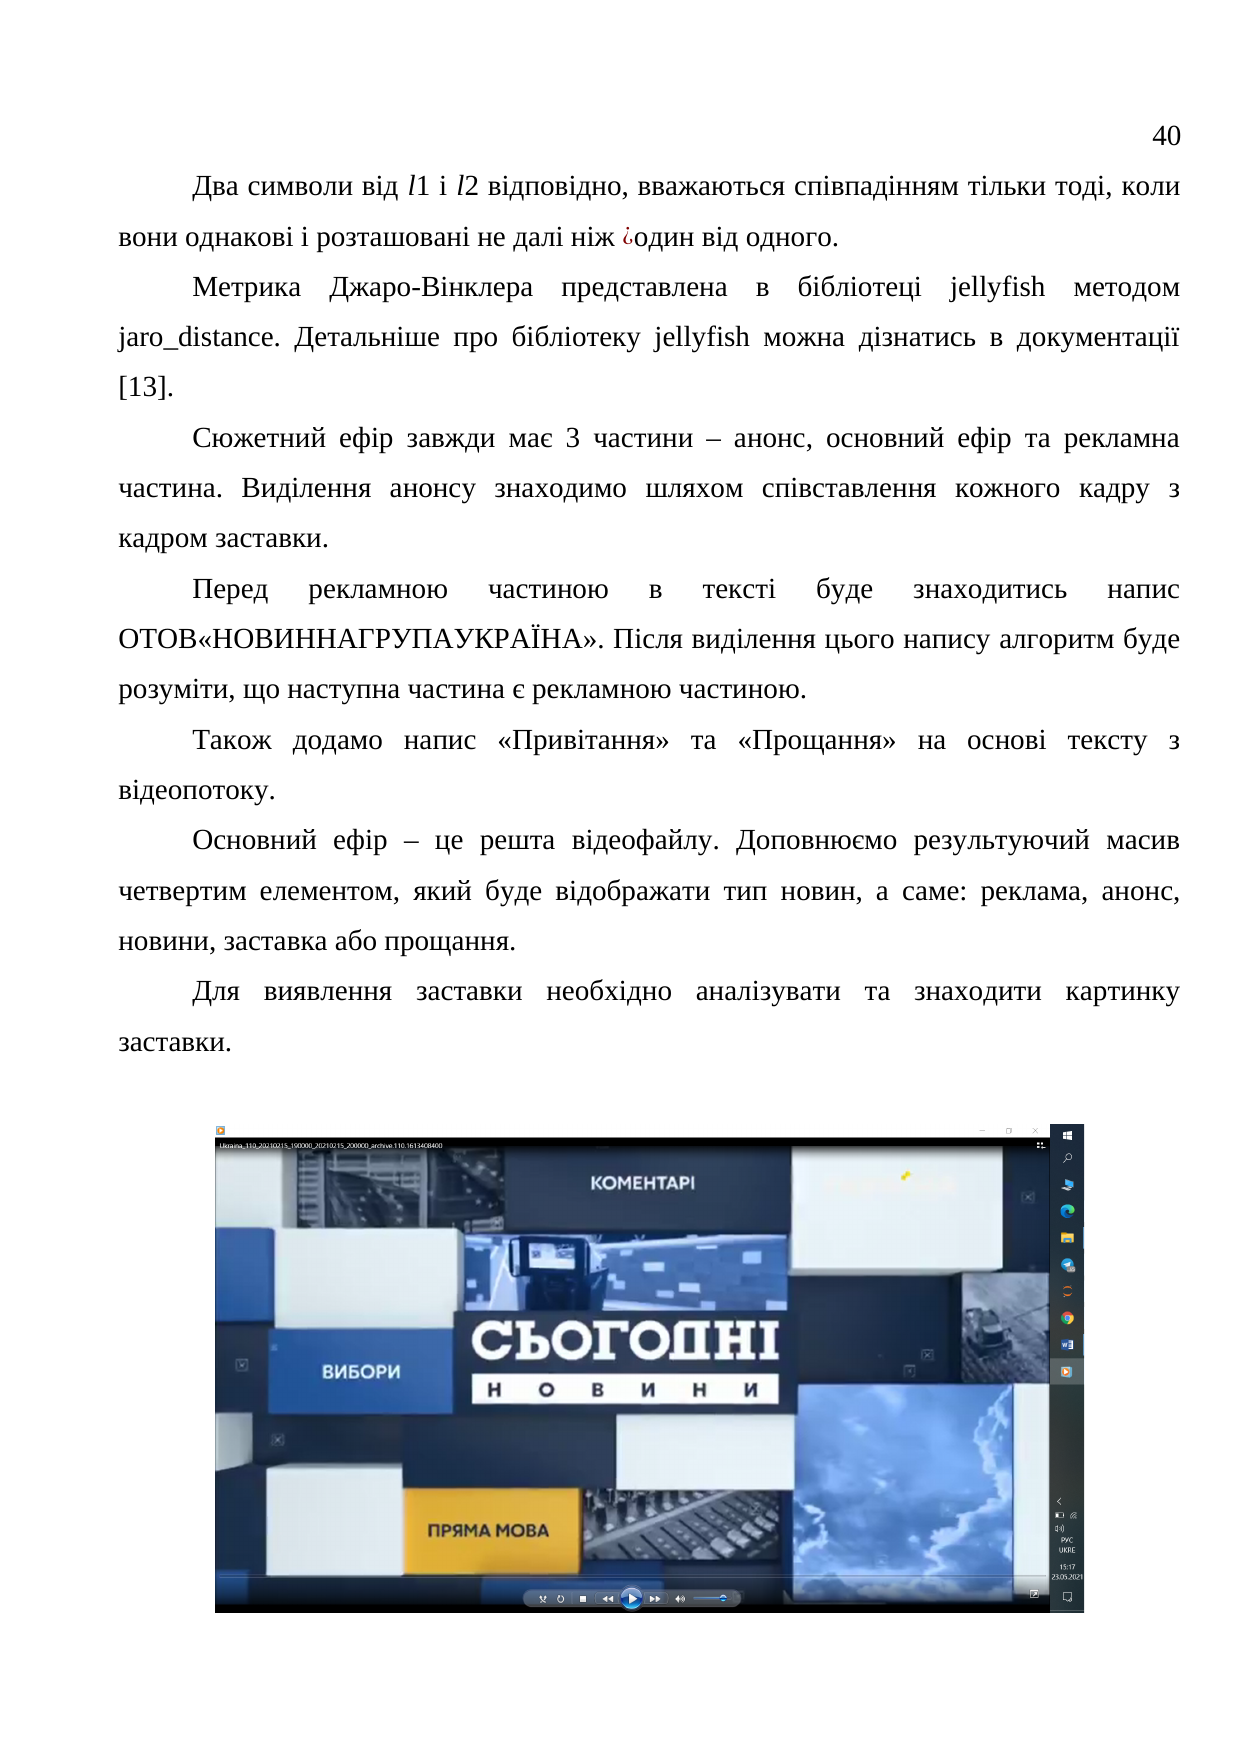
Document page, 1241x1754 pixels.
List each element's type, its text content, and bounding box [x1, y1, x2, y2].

text Сюжетний ефір завжди має 3 частини – анонс, основний ефір та рекламна частина. Виділення анонсу знаходимо шляхом співставлення кожного кадру з кадром заставки. [118, 420, 1181, 554]
text Основний ефір – це решта відеофайлу. Доповнюємо результуючий масив четвертим елементом, який буде відображати тип новин, а саме: реклама, анонс, новини, заставка або прощання. [118, 822, 1181, 957]
text Також додамо напис «Привітання» та «Прощання» на основі тексту з відеопотоку. [118, 722, 1181, 806]
text Перед рекламною частиною в тексті буде знаходитись напис ОТОВ«НОВИННАГРУПАУКРАЇНА». Після виділення цього напису алгоритм буде розуміти, що наступна частина є рекламною частиною. [118, 571, 1181, 705]
text Метрика Джаро-Вінклера представлена в бібліотеці jellyfish методом jaro_distance. Детальніше про бібліотеку jellyfish можна дізнатись в документації [13]. [118, 269, 1181, 403]
text Для виявлення заставки необхідно аналізувати та знаходити картинку заставки. [118, 973, 1181, 1057]
picture [215, 1124, 1085, 1613]
text Два символи від l1 і l2 відповідно, вважаються співпадінням тільки тоді, коли вони однакові і розташовані не далі ніж один від одного. [118, 168, 1181, 252]
